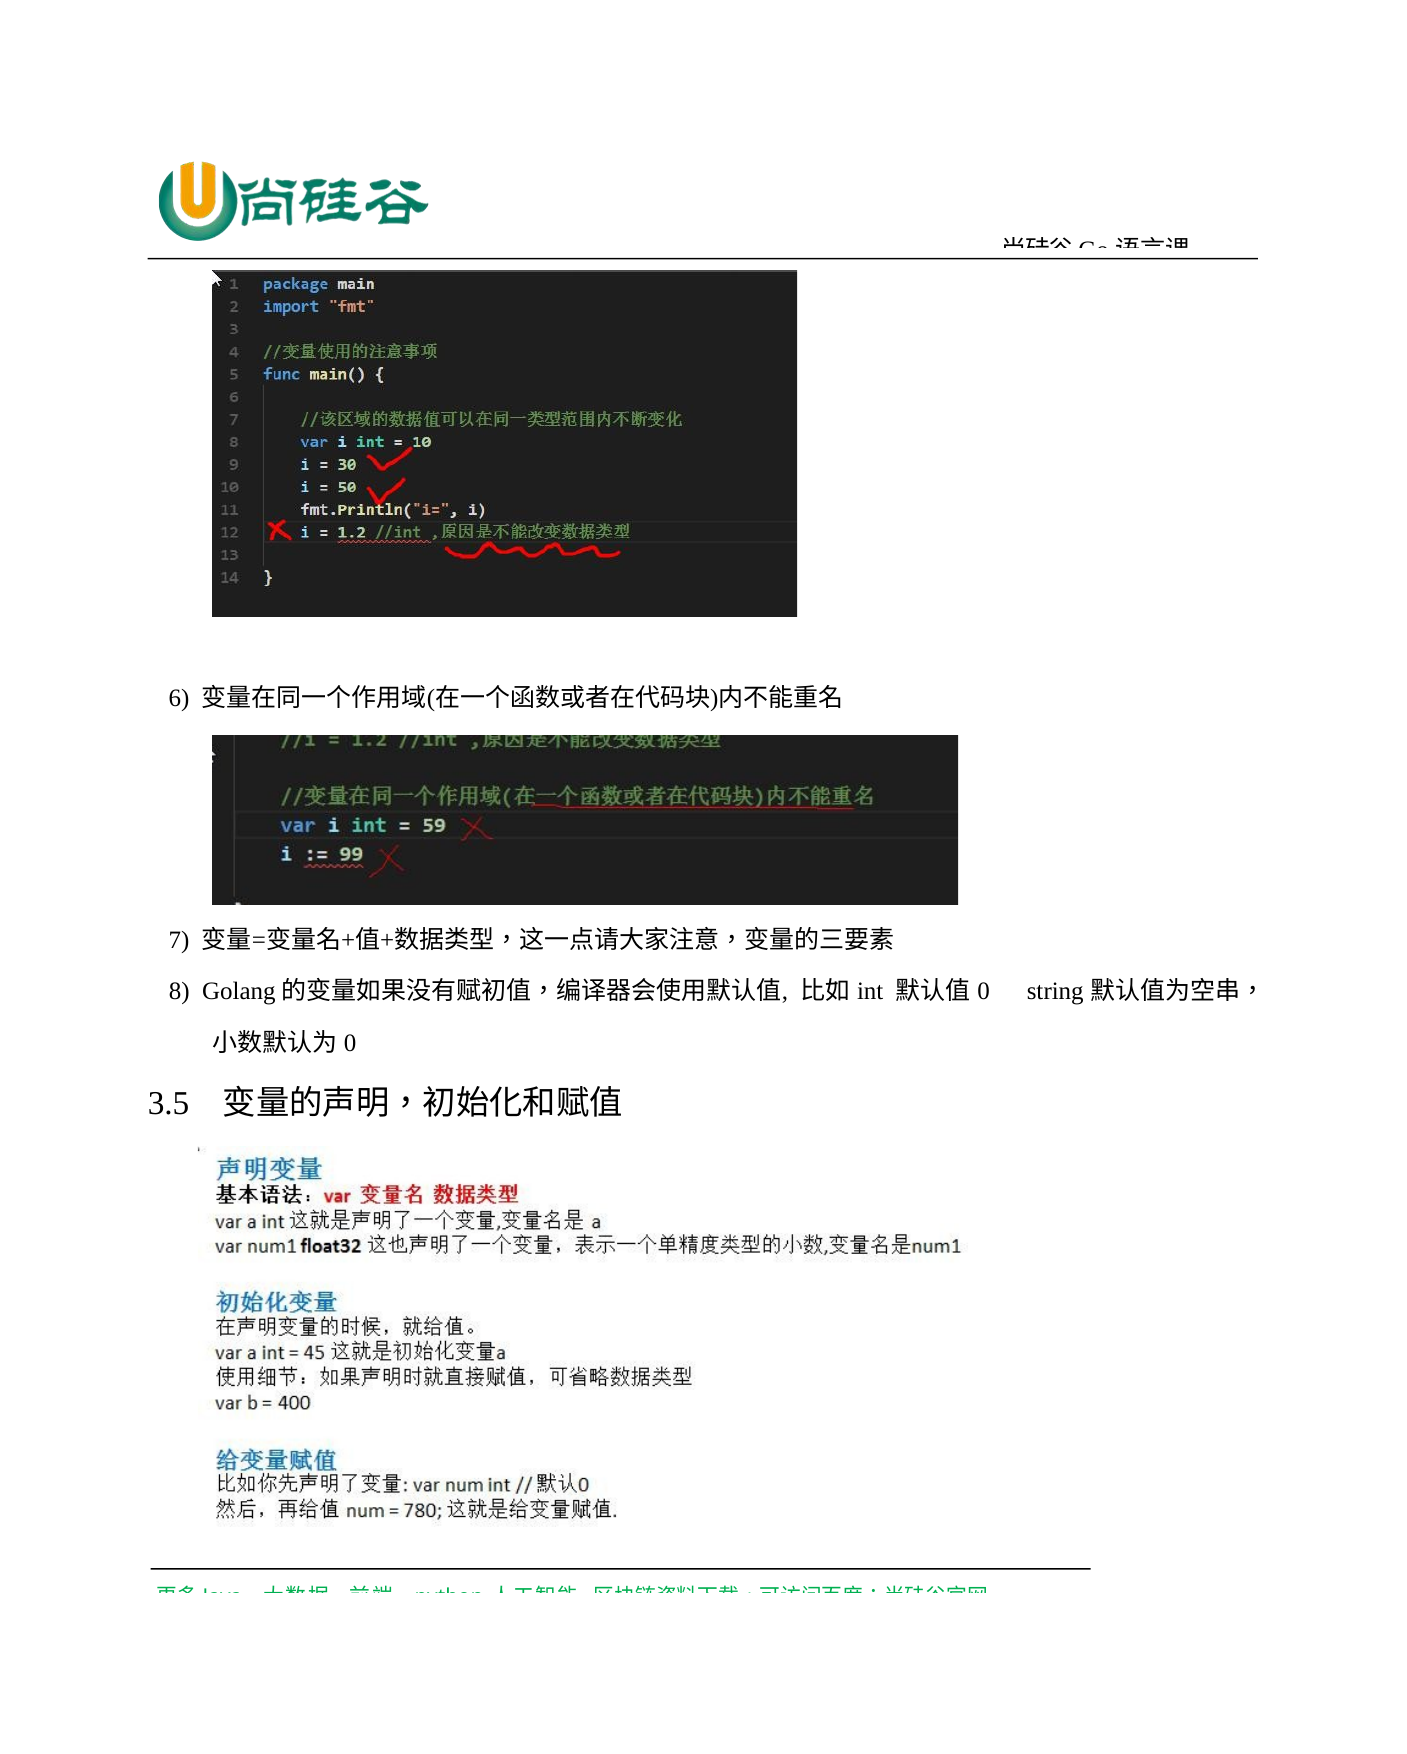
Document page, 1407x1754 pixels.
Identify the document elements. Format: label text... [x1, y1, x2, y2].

picture [197, 1146, 969, 1527]
subtitle 变量的声明，初始化和赋值 [148, 1079, 1319, 1124]
list Golang 的变量如果没有赋初值，编译器会使用默认值, 比如 int 默认值 0 string 默认值为空串， 小数默认为 0 [168, 973, 1266, 1058]
picture [212, 735, 959, 905]
picture [212, 270, 798, 617]
list 变量在同一个作用域(在一个函数或者在代码块)内不能重名 [168, 679, 1319, 713]
picture [158, 161, 429, 241]
